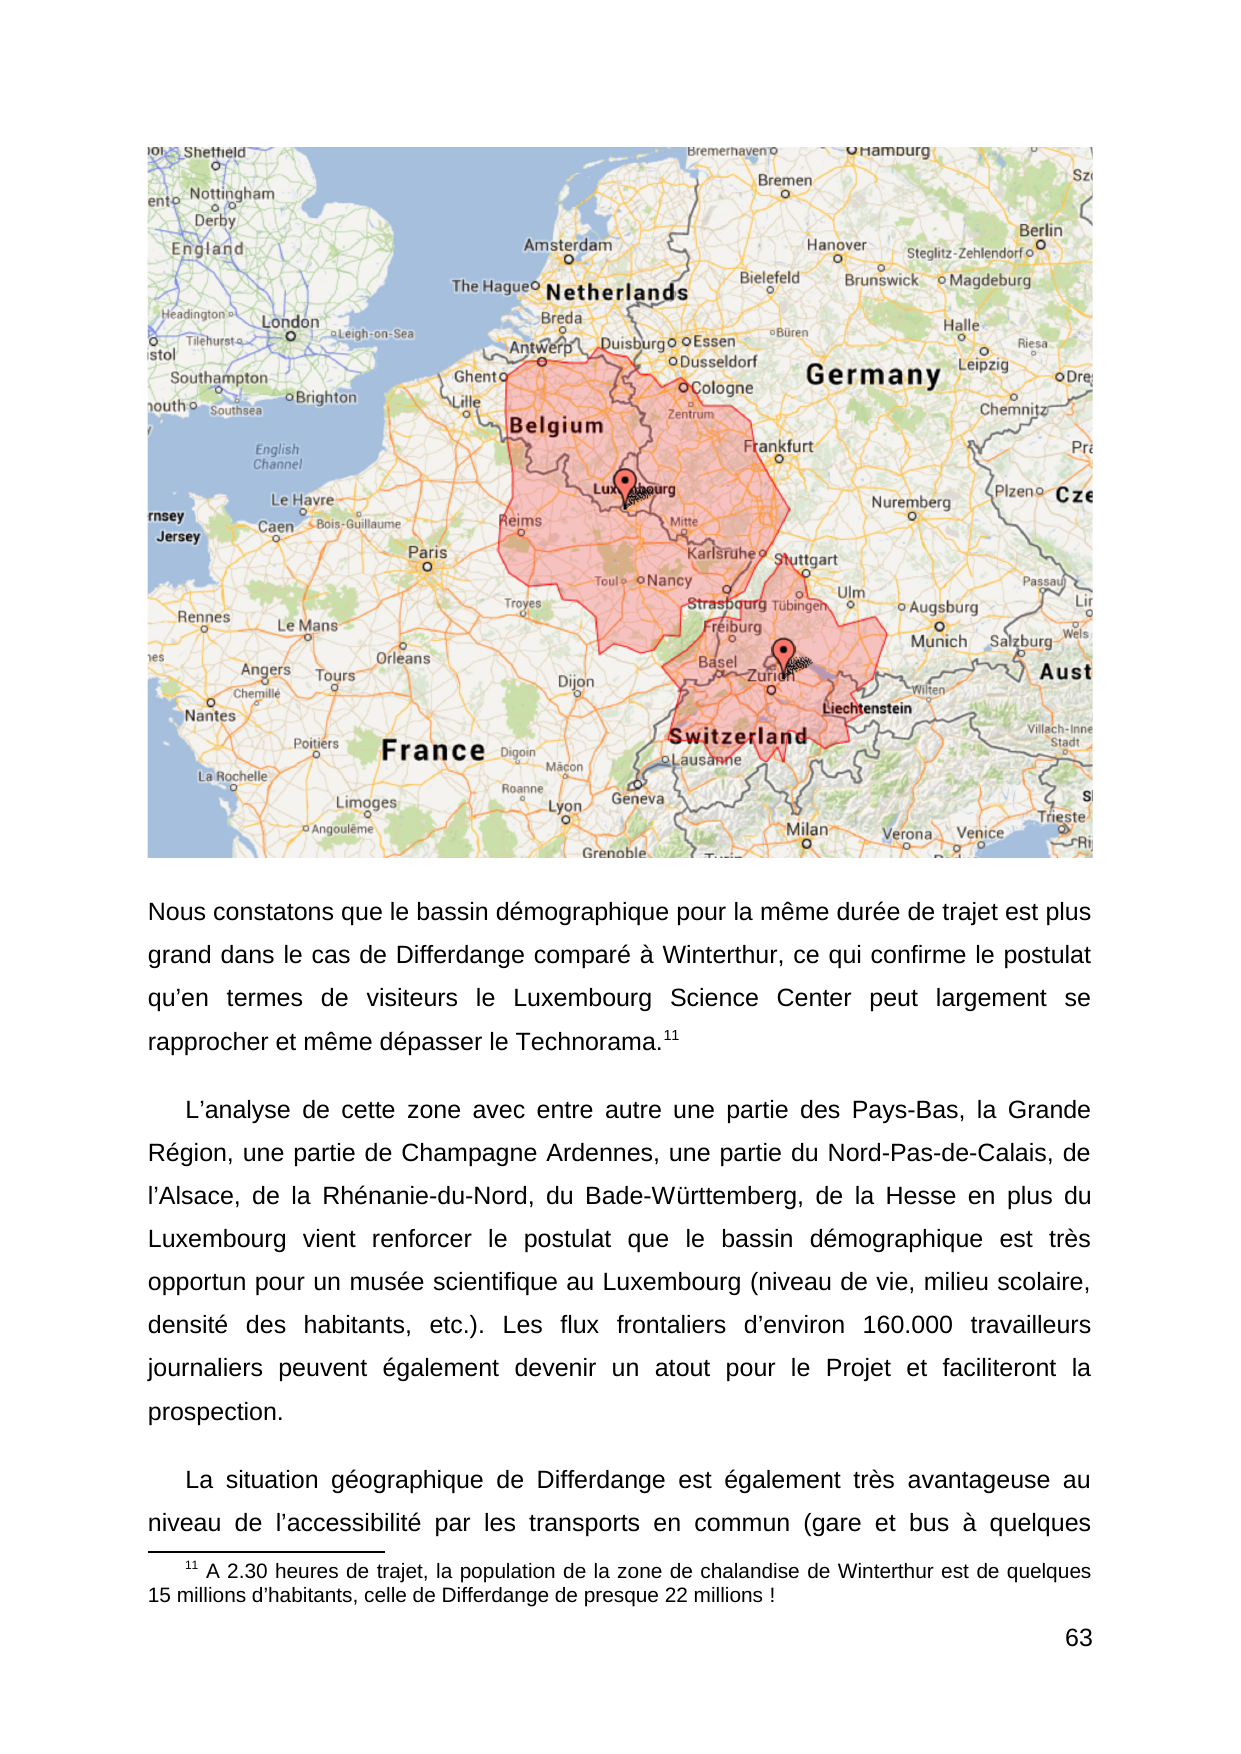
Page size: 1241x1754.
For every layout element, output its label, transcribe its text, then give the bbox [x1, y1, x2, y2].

text L’analyse de cette zone avec entre autre une partie des Pays-Bas, la Grande Région, une partie de Champagne Ardennes, une partie du Nord-Pas-de-Calais, de l’Alsace, de la Rhénanie-du-Nord, du Bade-Württemberg, de la Hesse en plus du Luxembourg vient renforcer le postulat que le bassin démographique est très opportun pour un musée scientifique au Luxembourg (niveau de vie, milieu scolaire, densité des habitants, etc.). Les flux frontaliers d’environ 160.000 travailleurs journaliers peuvent également devenir un atout pour le Projet et faciliteront la prospection. [148, 1094, 1093, 1425]
picture [147, 147, 1093, 858]
text Nous constatons que le bassin démographique pour la même durée de trajet est plus grand dans le cas de Differdange comparé à Winterthur, ce qui confirme le postulat qu’en termes de visiteurs le Luxembourg Science Center peut largement se rapprocher et même dépasser le Technorama. [148, 897, 1093, 1055]
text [148, 1464, 1093, 1536]
